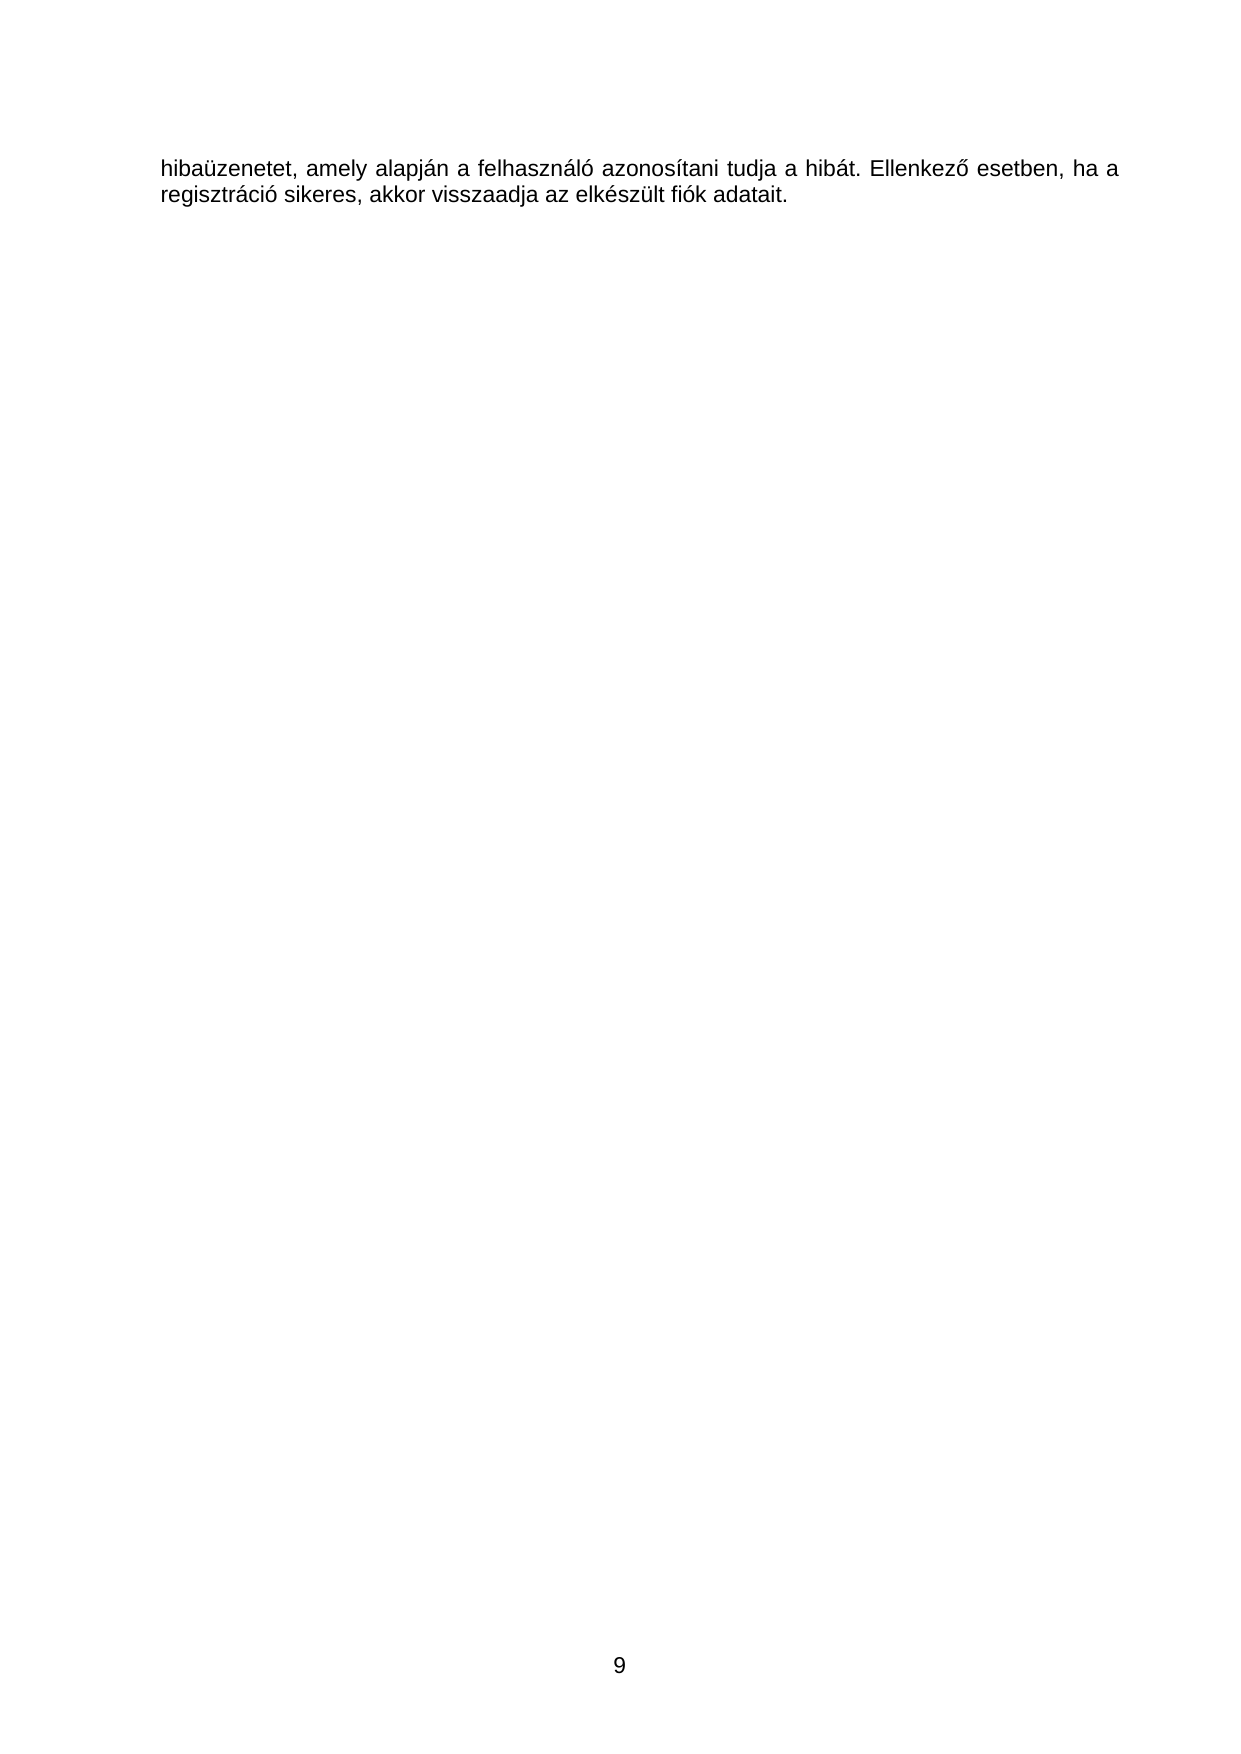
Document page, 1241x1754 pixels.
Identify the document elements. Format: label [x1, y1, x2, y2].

text [160, 155, 1120, 207]
